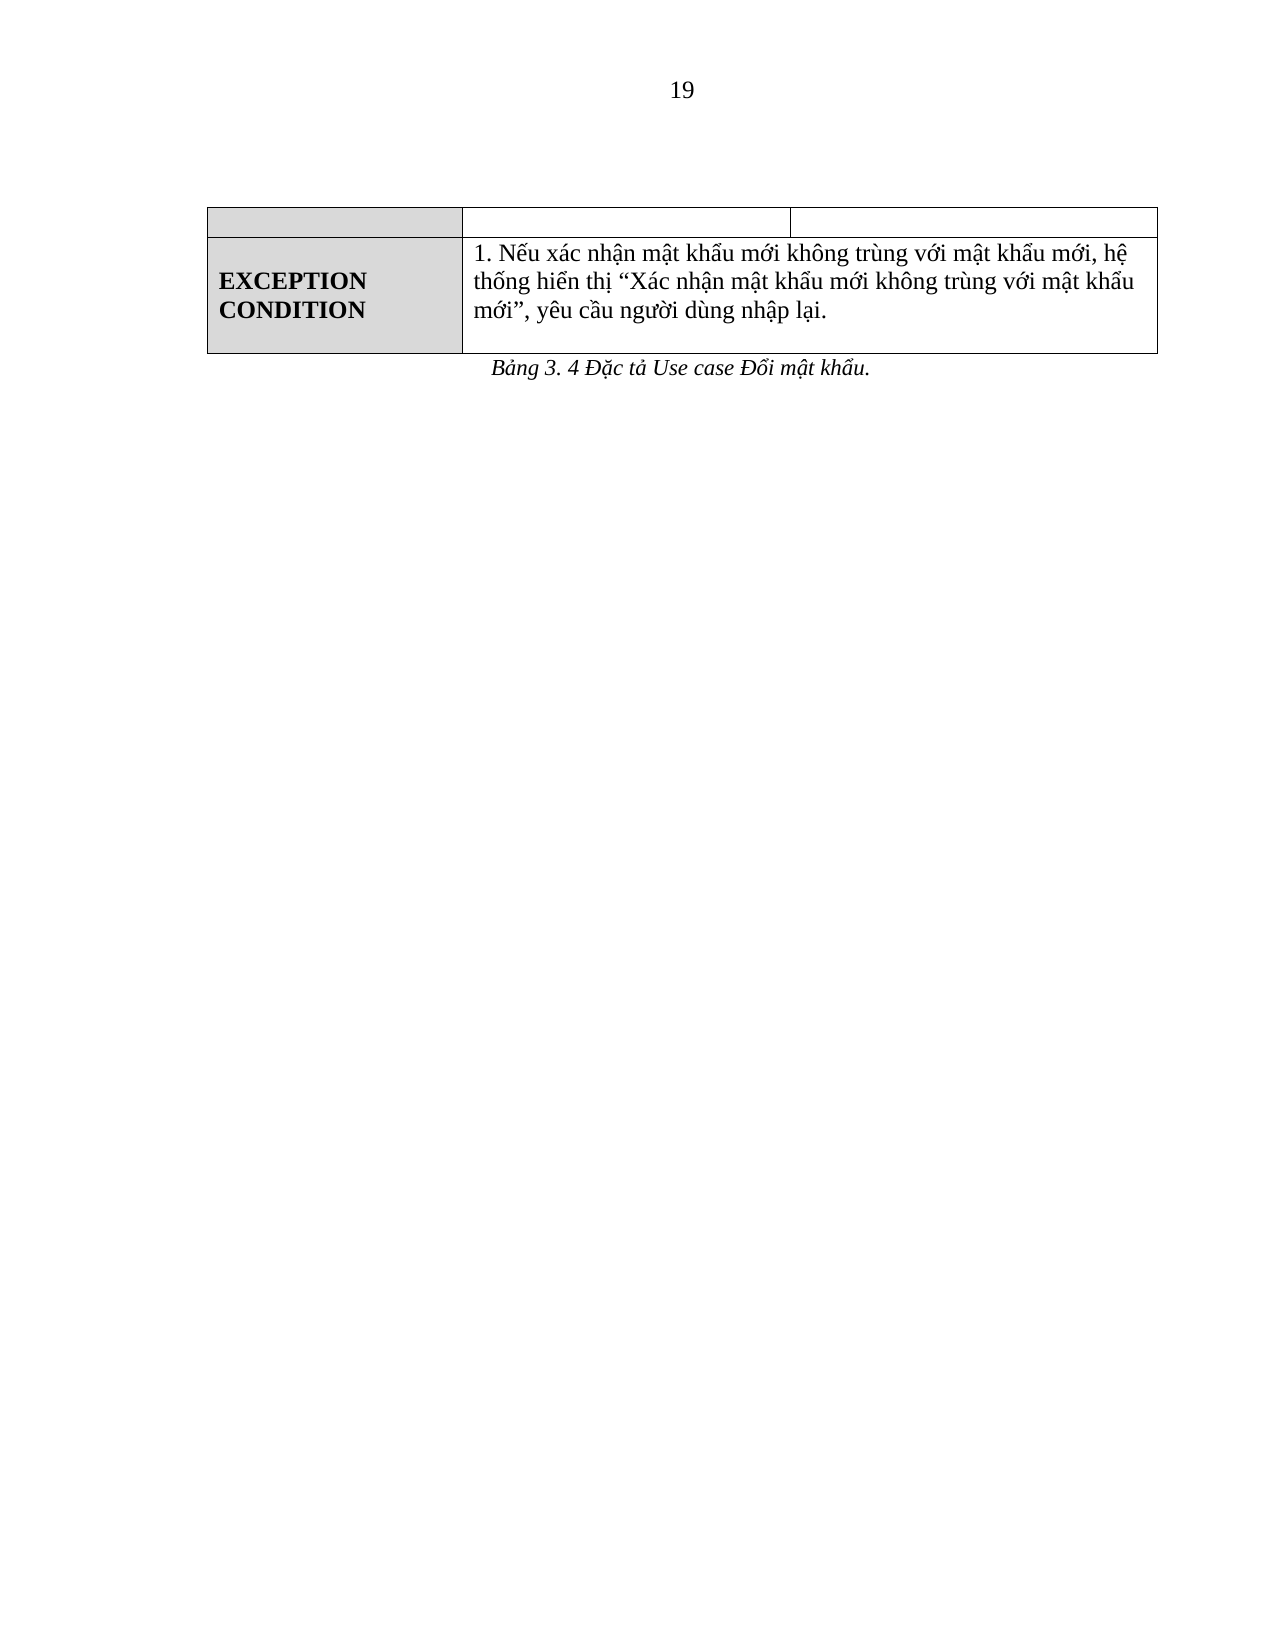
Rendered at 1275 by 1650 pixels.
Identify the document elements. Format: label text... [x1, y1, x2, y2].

text Bảng 3. 4 Đặc tả Use case Đổi mật khẩu. [207, 354, 1157, 380]
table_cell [463, 208, 790, 237]
table_cell 1. Nếu xác nhận mật khẩu mới không trùng với mật khẩu mới, hệ thống hiển thị “Xác nhận mật khẩu mới không trùng với mật khẩu mới”, yêu cầu người dùng nhập lại. [463, 238, 1157, 353]
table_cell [791, 208, 1157, 237]
table_cell EXCEPTION CONDITION [208, 238, 462, 353]
